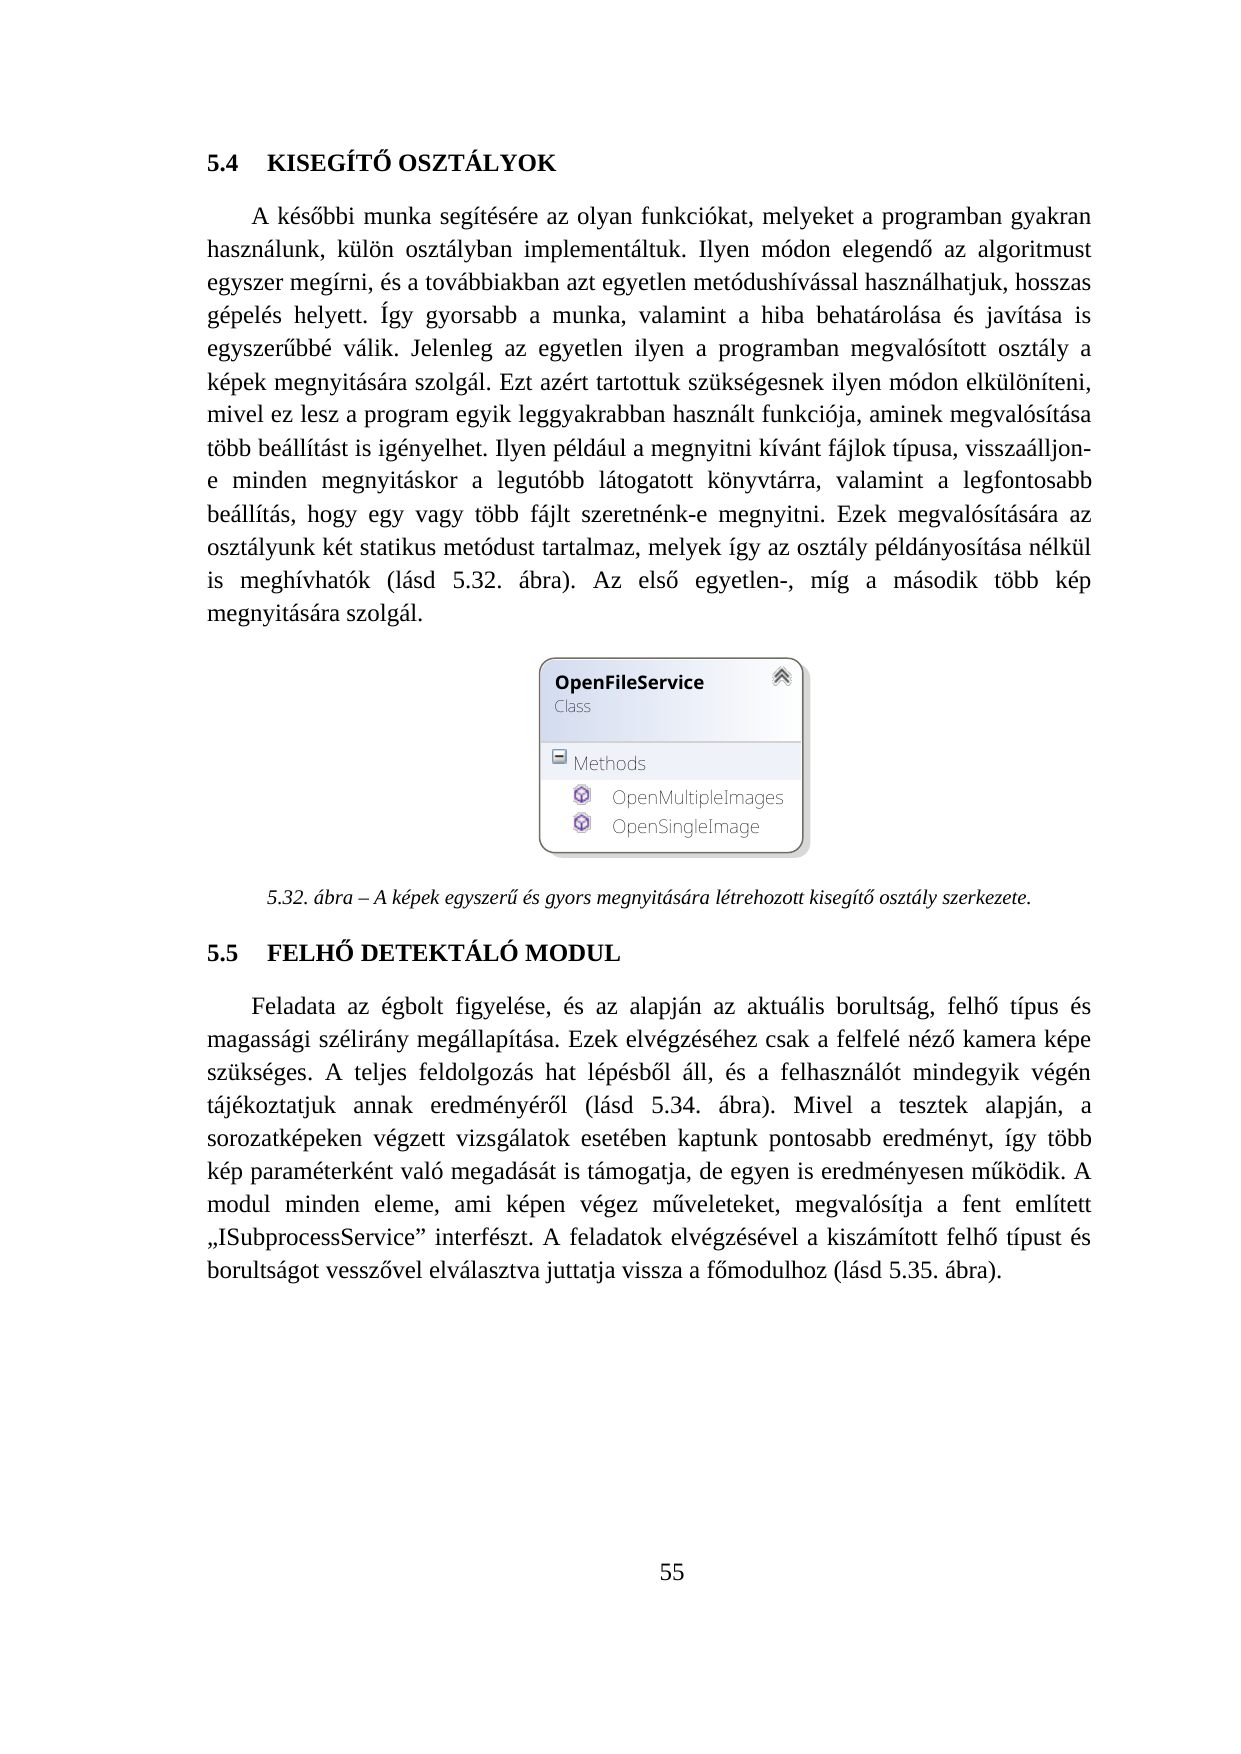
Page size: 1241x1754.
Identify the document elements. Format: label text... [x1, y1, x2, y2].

subtitle Kisegítő osztályok [207, 148, 1092, 176]
subtitle Felhő detektáló modul [207, 938, 1092, 966]
